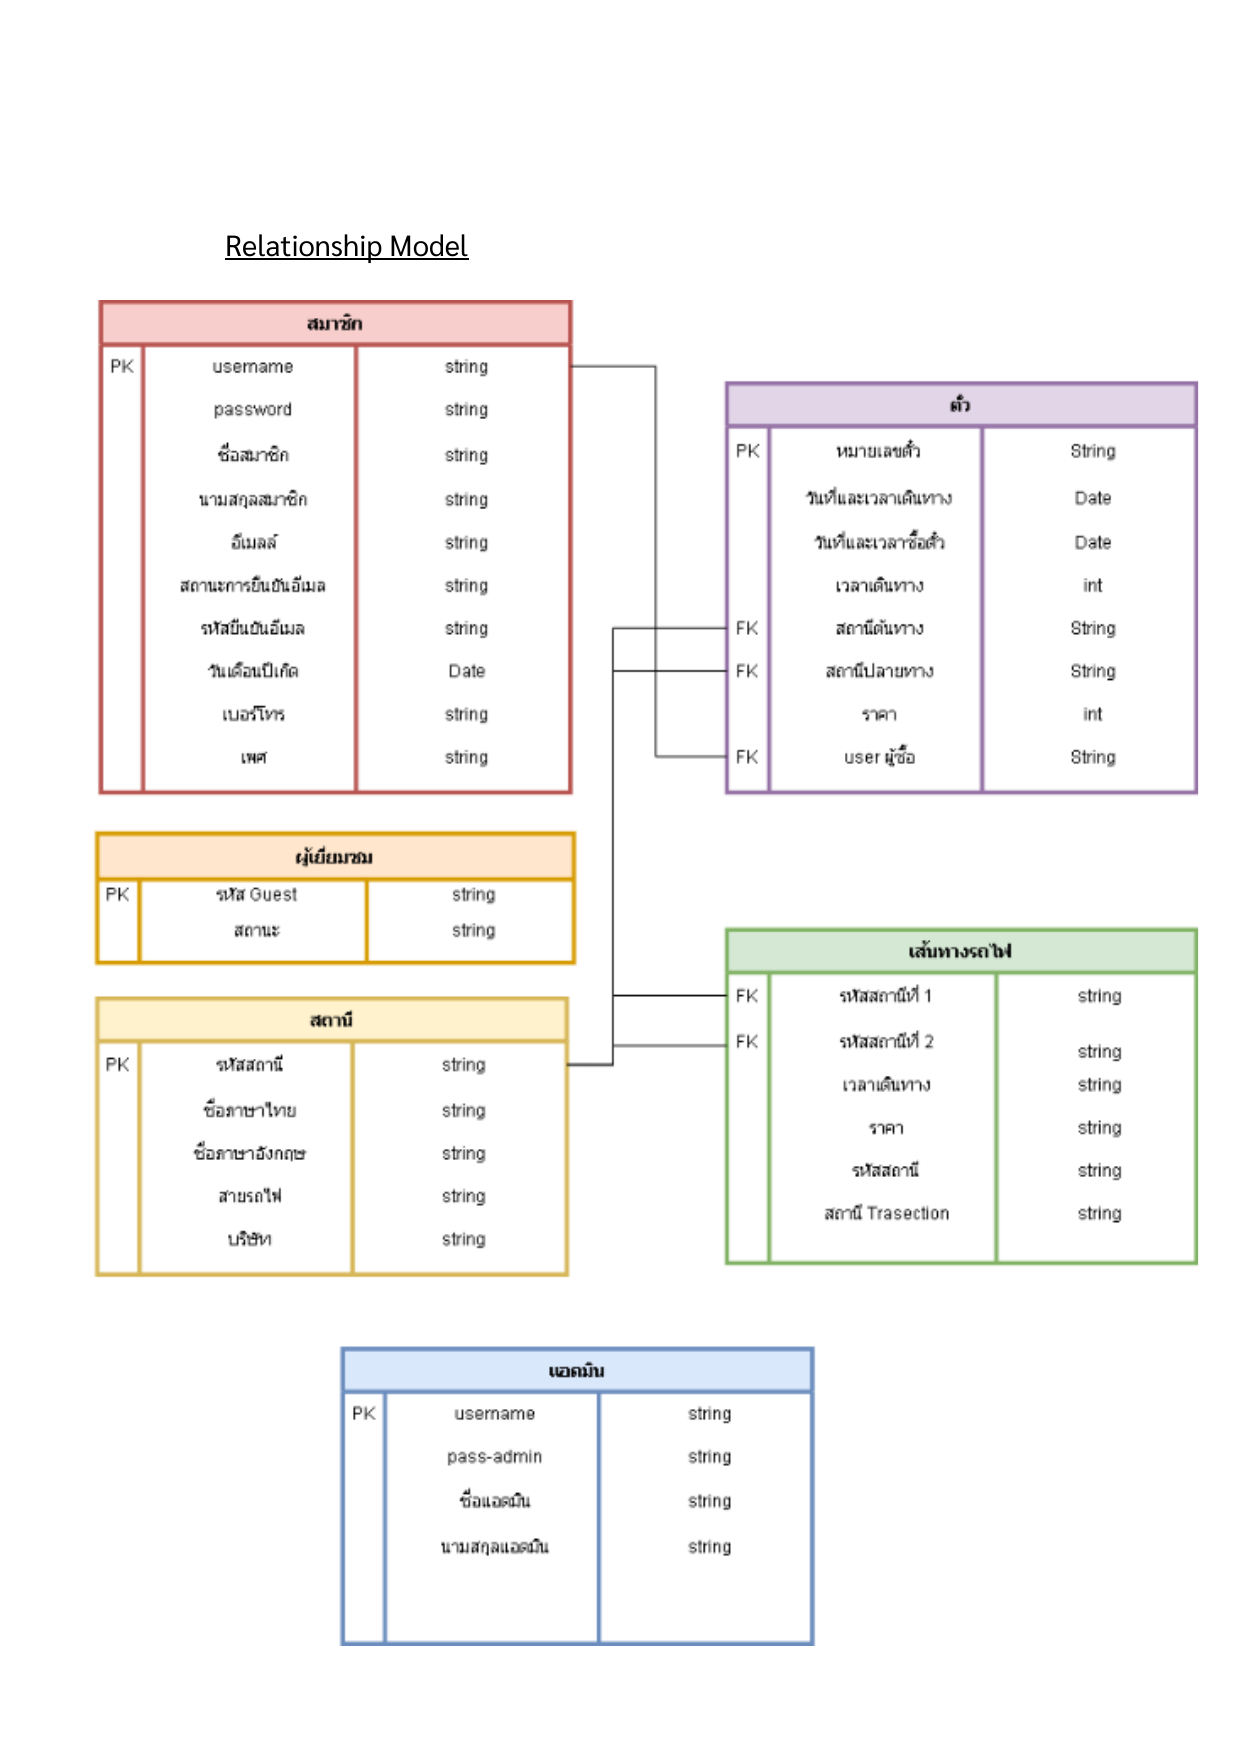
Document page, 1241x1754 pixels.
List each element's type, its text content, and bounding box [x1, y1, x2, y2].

text Relationship Model [225, 225, 1090, 263]
picture [29, 300, 1199, 1646]
